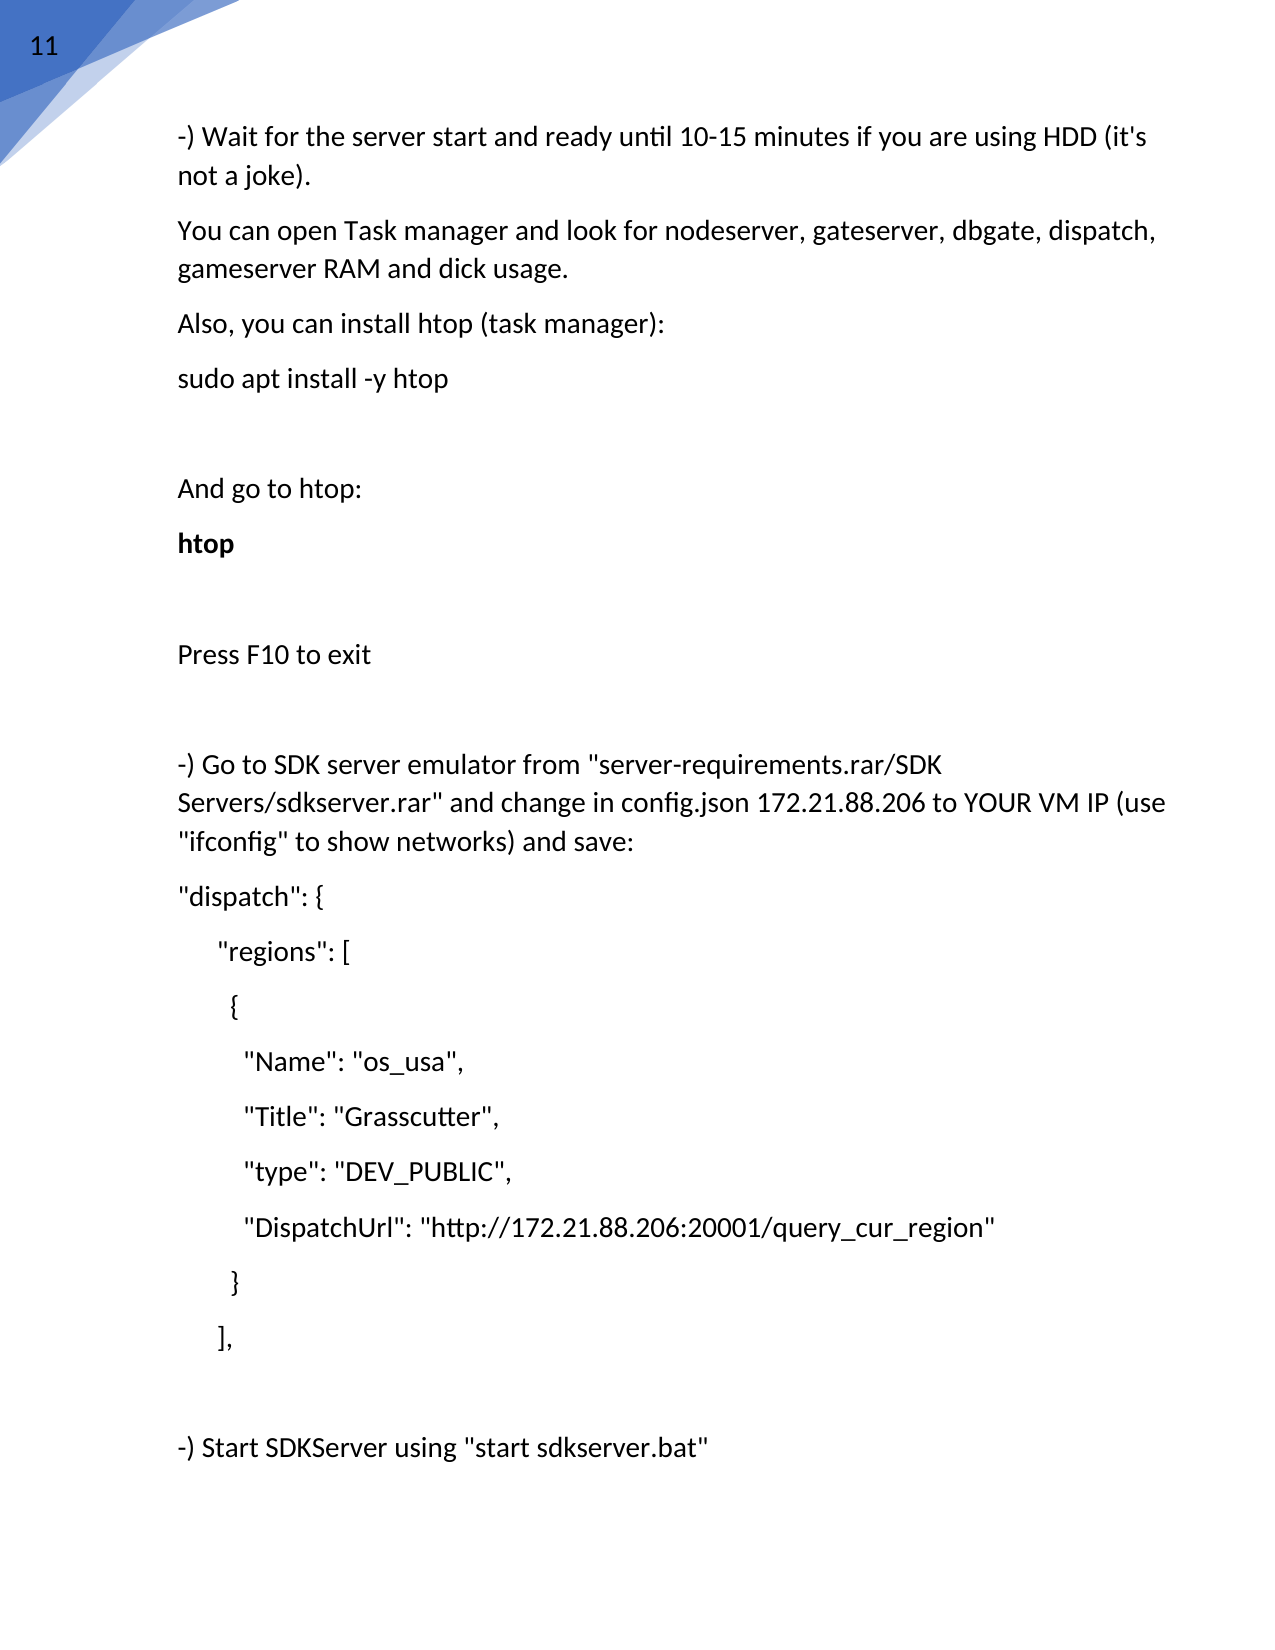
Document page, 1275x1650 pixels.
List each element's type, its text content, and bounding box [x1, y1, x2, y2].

text "regions": [ [177, 933, 1186, 969]
picture [0, 0, 241, 168]
text "Name": "os_usa", [177, 1043, 1186, 1079]
text "DispatchUrl": "http://172.21.88.206:20001/query_cur_region" [177, 1209, 1186, 1244]
text -) Start SDKServer using "start sdkserver.bat" [177, 1429, 1186, 1465]
text "Title": "Grasscutter", [177, 1098, 1186, 1134]
text "type": "DEV_PUBLIC", [177, 1153, 1186, 1189]
text -) Go to SDK server emulator from "server-requirements.rar/SDK Servers/sdkserver.rar" and change in config.json 172.21.88.206 to YOUR VM IP (use "ifconfig" to show networks) and save: [177, 746, 1186, 858]
text ], [177, 1319, 1186, 1354]
text Press F10 to exit [177, 636, 1186, 671]
text } [177, 1264, 1186, 1299]
text Also, you can install htop (task manager): [177, 305, 1186, 341]
text sudo apt install -y htop [177, 360, 1186, 396]
text "dispatch": { [177, 878, 1186, 914]
text You can open Task manager and look for nodeserver, gateserver, dbgate, dispatch, gameserver RAM and dick usage. [177, 212, 1186, 286]
text -) Wait for the server start and ready until 10-15 minutes if you are using HDD (it's not a joke). [177, 118, 1186, 192]
text htop [177, 526, 1186, 561]
text And go to htop: [177, 471, 1186, 506]
text { [177, 988, 1186, 1024]
